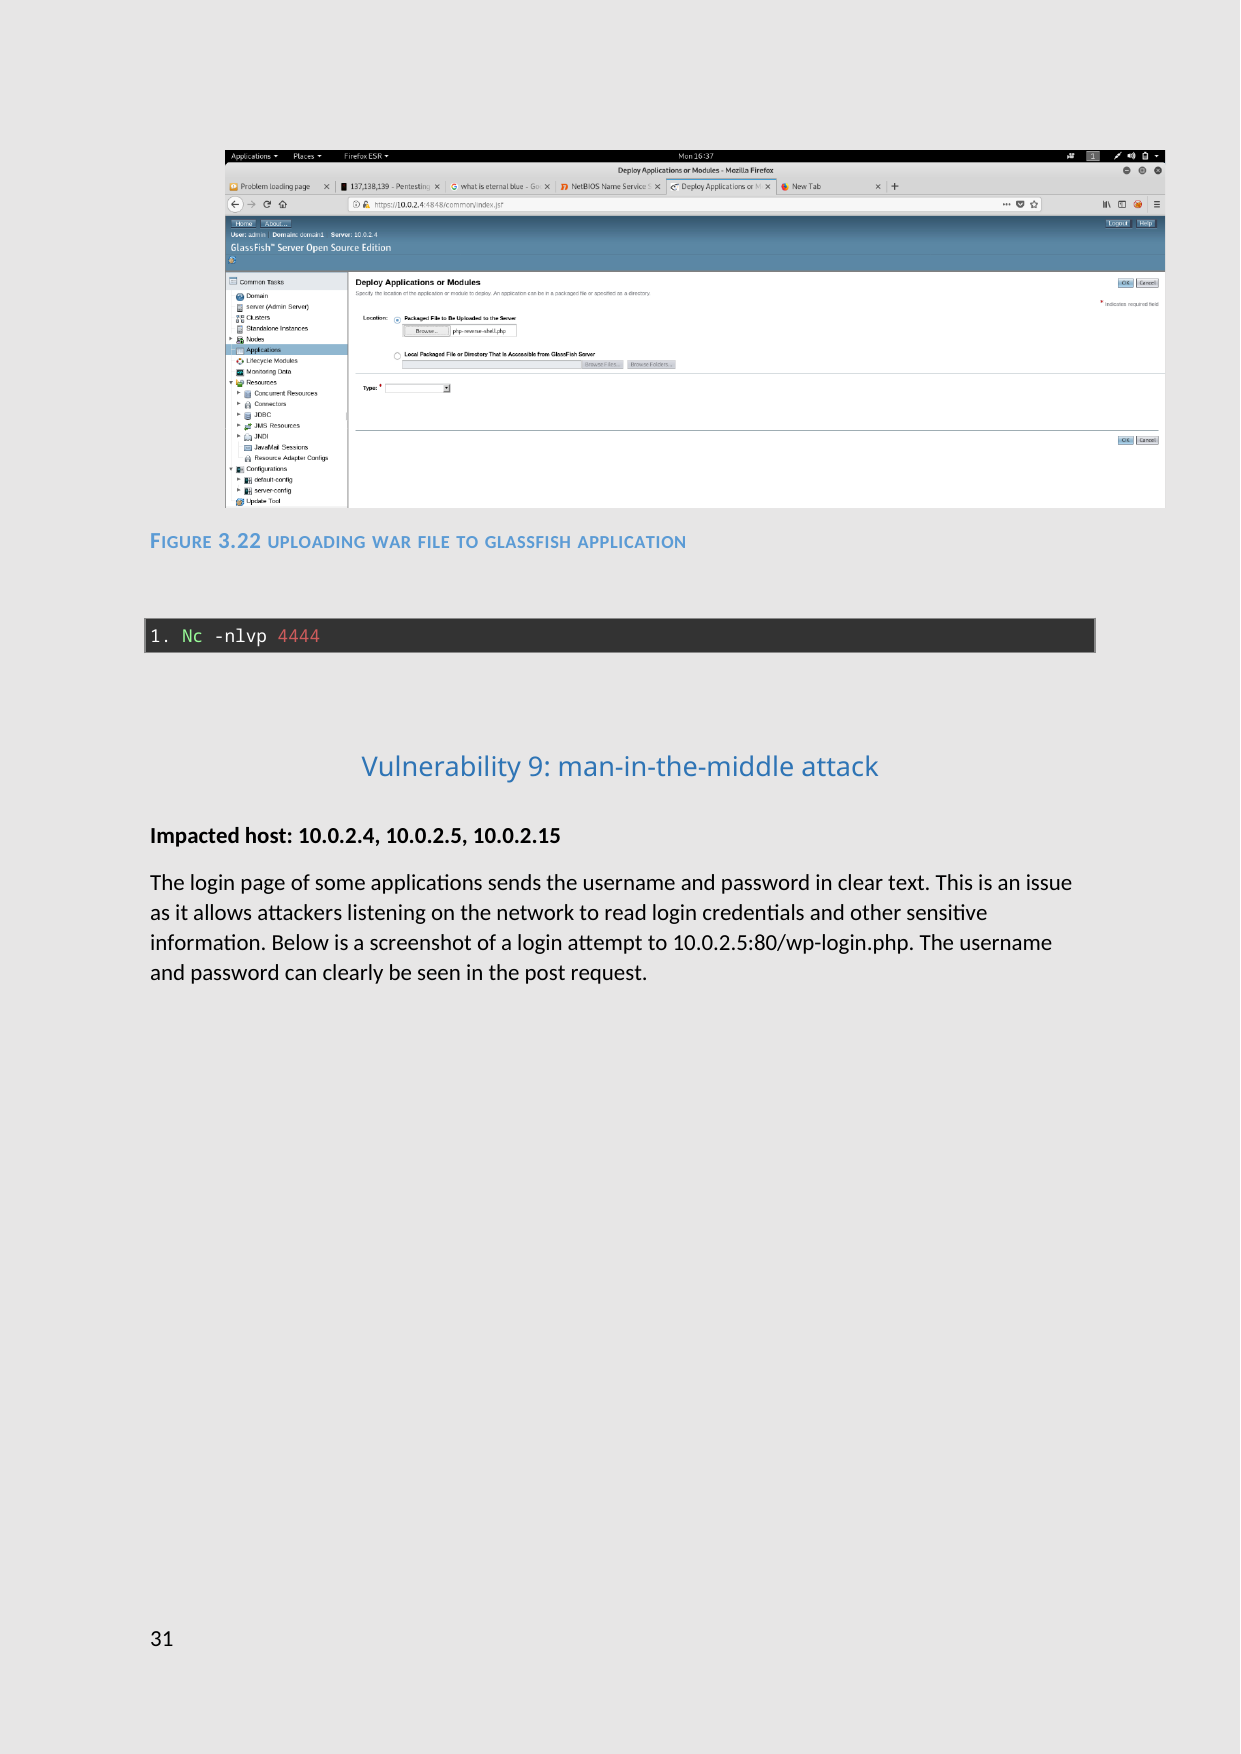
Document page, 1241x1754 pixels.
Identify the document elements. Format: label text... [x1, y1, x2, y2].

text 1. Nc -nlvp 4444 [146, 619, 1094, 652]
subtitle Vulnerability 9: man-in-the-middle attack [150, 747, 1090, 784]
text Impacted host: 10.0.2.4, 10.0.2.5, 10.0.2.15 [150, 821, 1090, 849]
picture [225, 150, 1166, 508]
text Figure 3.22 uploading war file to glassfish application [150, 526, 1090, 554]
text The login page of some applications sends the username and password in clear text. This is an issue as it allows attackers listening on the network to read login credentials and other sensitive information. Below is a screenshot of a login attempt to 10.0.2.5:80/wp-login.php. The username and password can clearly be seen in the post request. [150, 868, 1090, 986]
